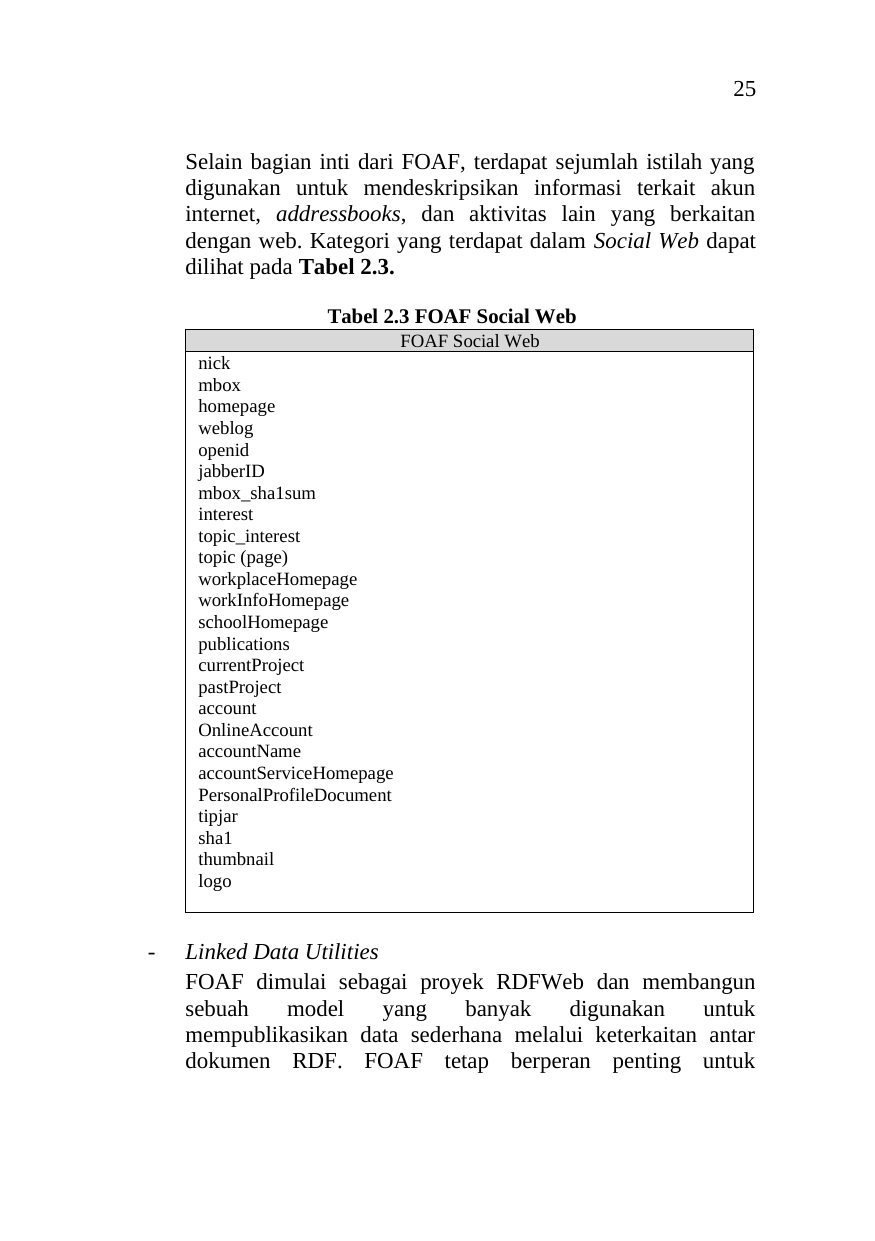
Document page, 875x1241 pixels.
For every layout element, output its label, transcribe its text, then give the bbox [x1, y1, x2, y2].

list Linked Data Utilities [148, 938, 756, 964]
table_cell nick mbox homepage weblog openid jabberID mbox_sha1sum interest topic_interest topic (page) workplaceHomepage workInfoHomepage schoolHomepage publications currentProject pastProject account OnlineAccount accountName accountServiceHomepage PersonalProfileDocument tipjar sha1 thumbnail logo [186, 352, 753, 912]
list Selain bagian inti dari FOAF, terdapat sejumlah istilah yang digunakan untuk mendeskripsikan informasi terkait akun internet, addressbooks, dan aktivitas lain yang berkaitan dengan web. Kategori yang terdapat dalam Social Web dapat dilihat pada Tabel ‎2.3. [185, 148, 756, 279]
text Tabel ‎2.3 FOAF Social Web [148, 304, 756, 328]
table_header FOAF Social Web [186, 330, 753, 351]
